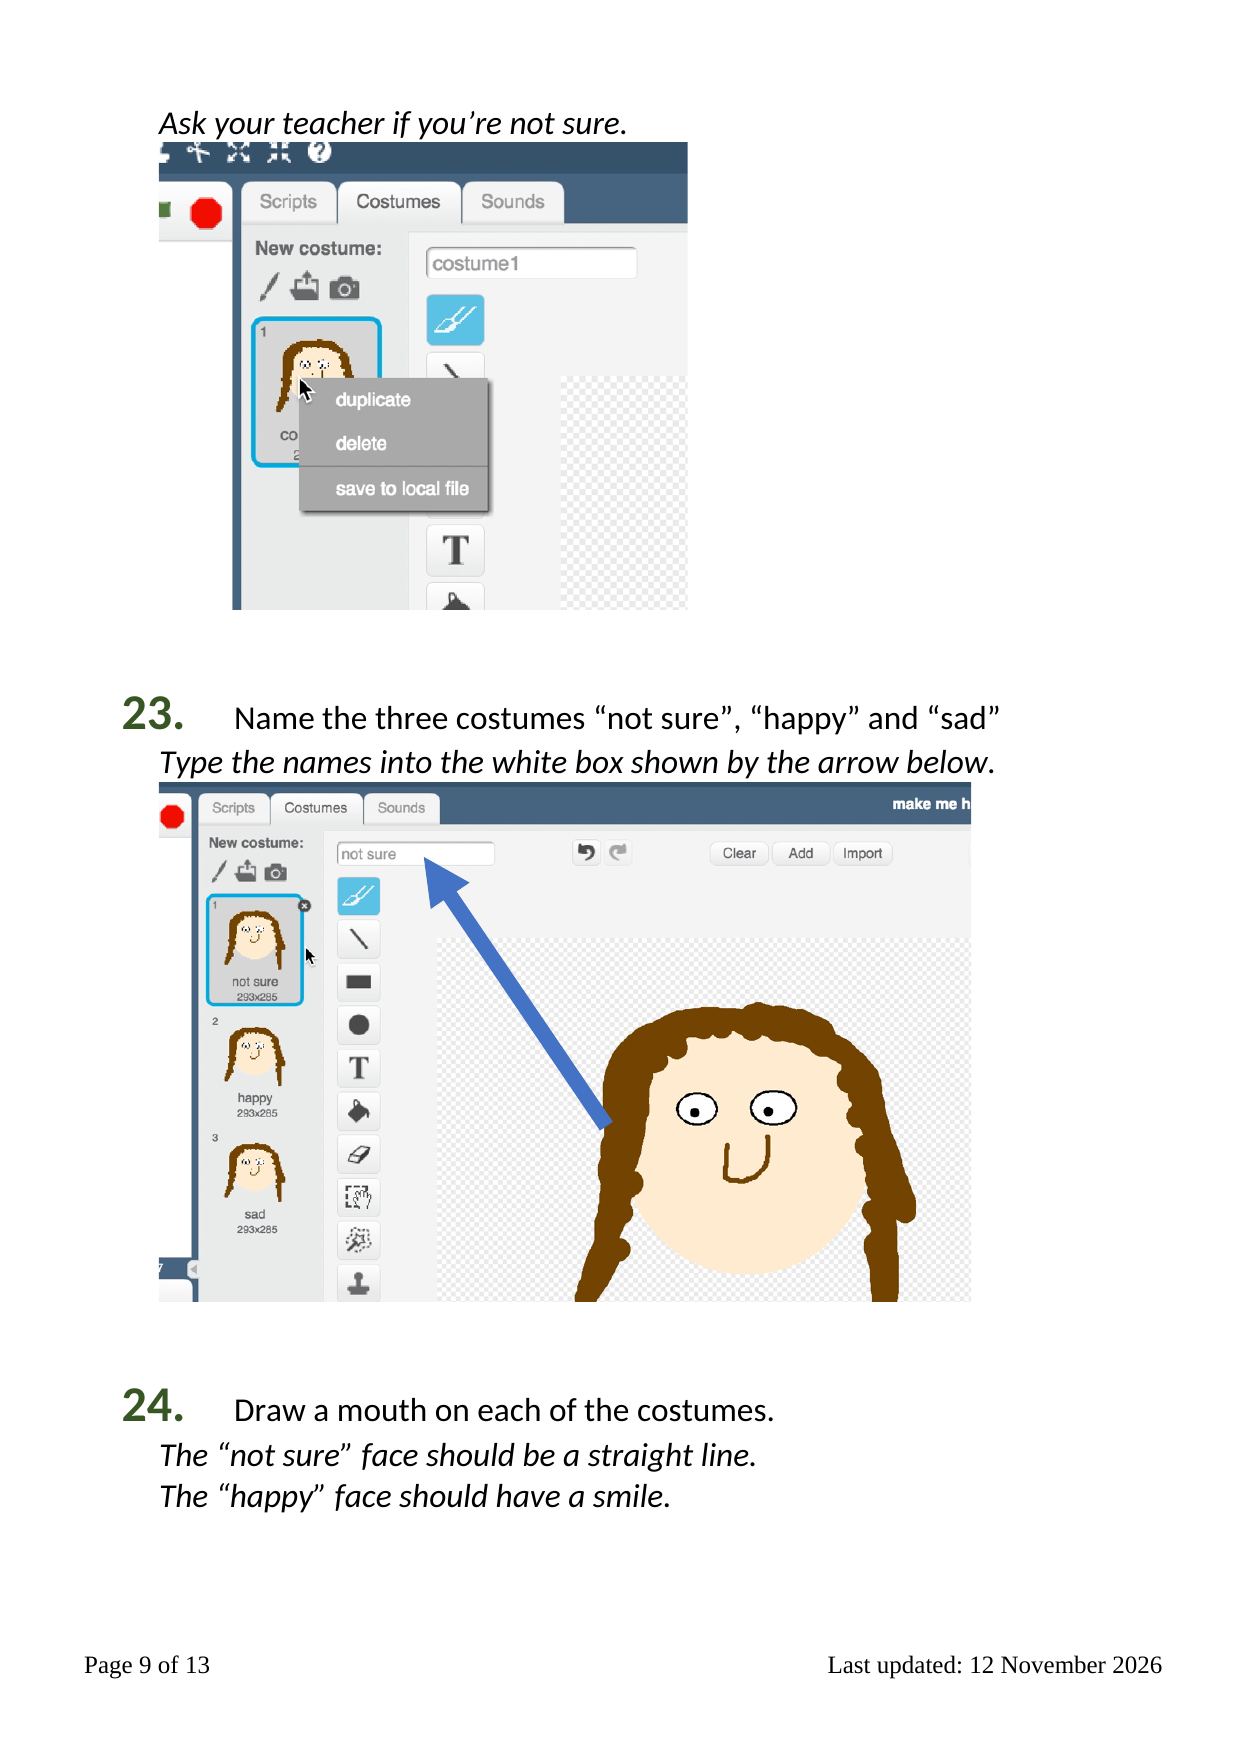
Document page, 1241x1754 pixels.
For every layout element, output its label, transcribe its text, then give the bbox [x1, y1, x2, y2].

picture [158, 782, 972, 1302]
picture [158, 142, 688, 610]
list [121, 102, 1164, 609]
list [121, 1373, 1164, 1516]
